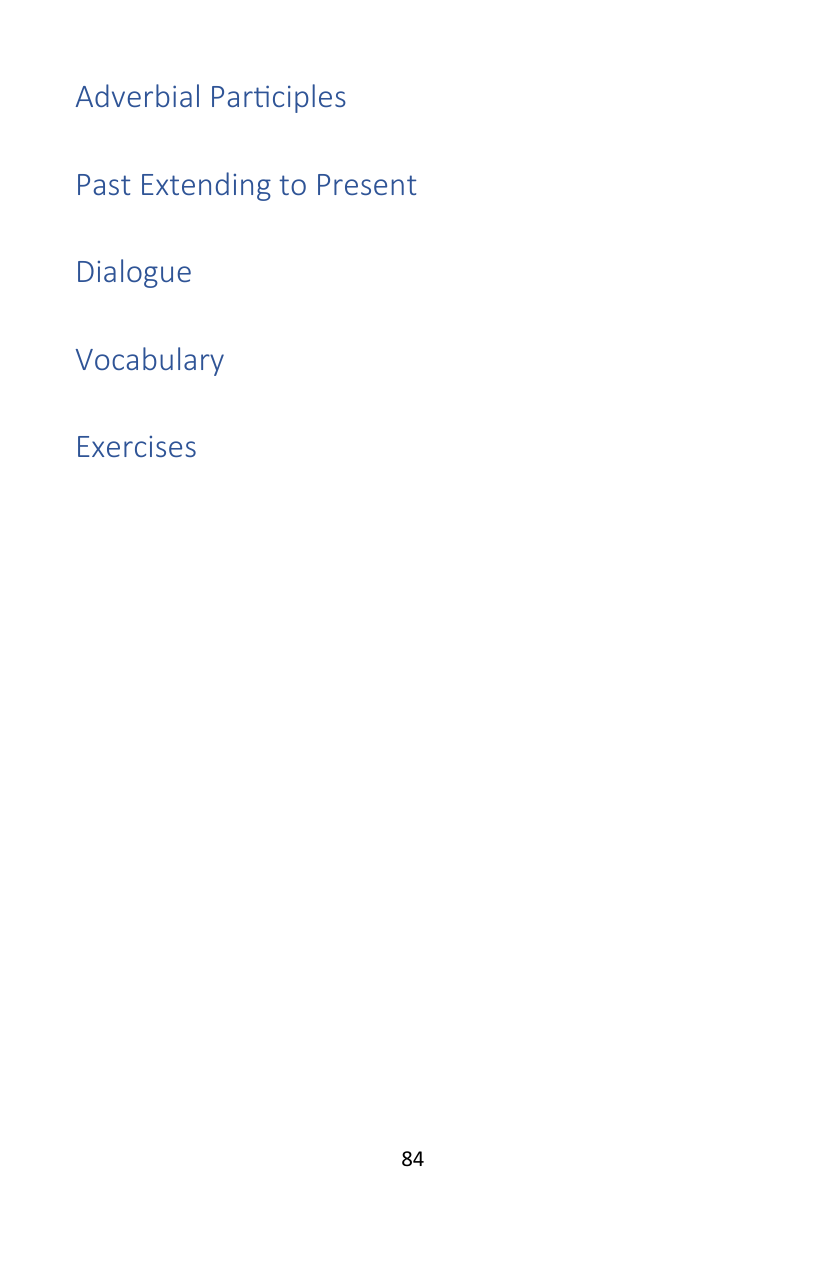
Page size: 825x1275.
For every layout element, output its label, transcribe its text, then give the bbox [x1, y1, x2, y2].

subtitle Dialogue [75, 250, 750, 291]
subtitle Past Extending to Present [75, 163, 750, 203]
subtitle Vocabulary [75, 338, 750, 378]
subtitle Exercises [75, 425, 750, 466]
subtitle Adverbial Participles [75, 75, 750, 116]
